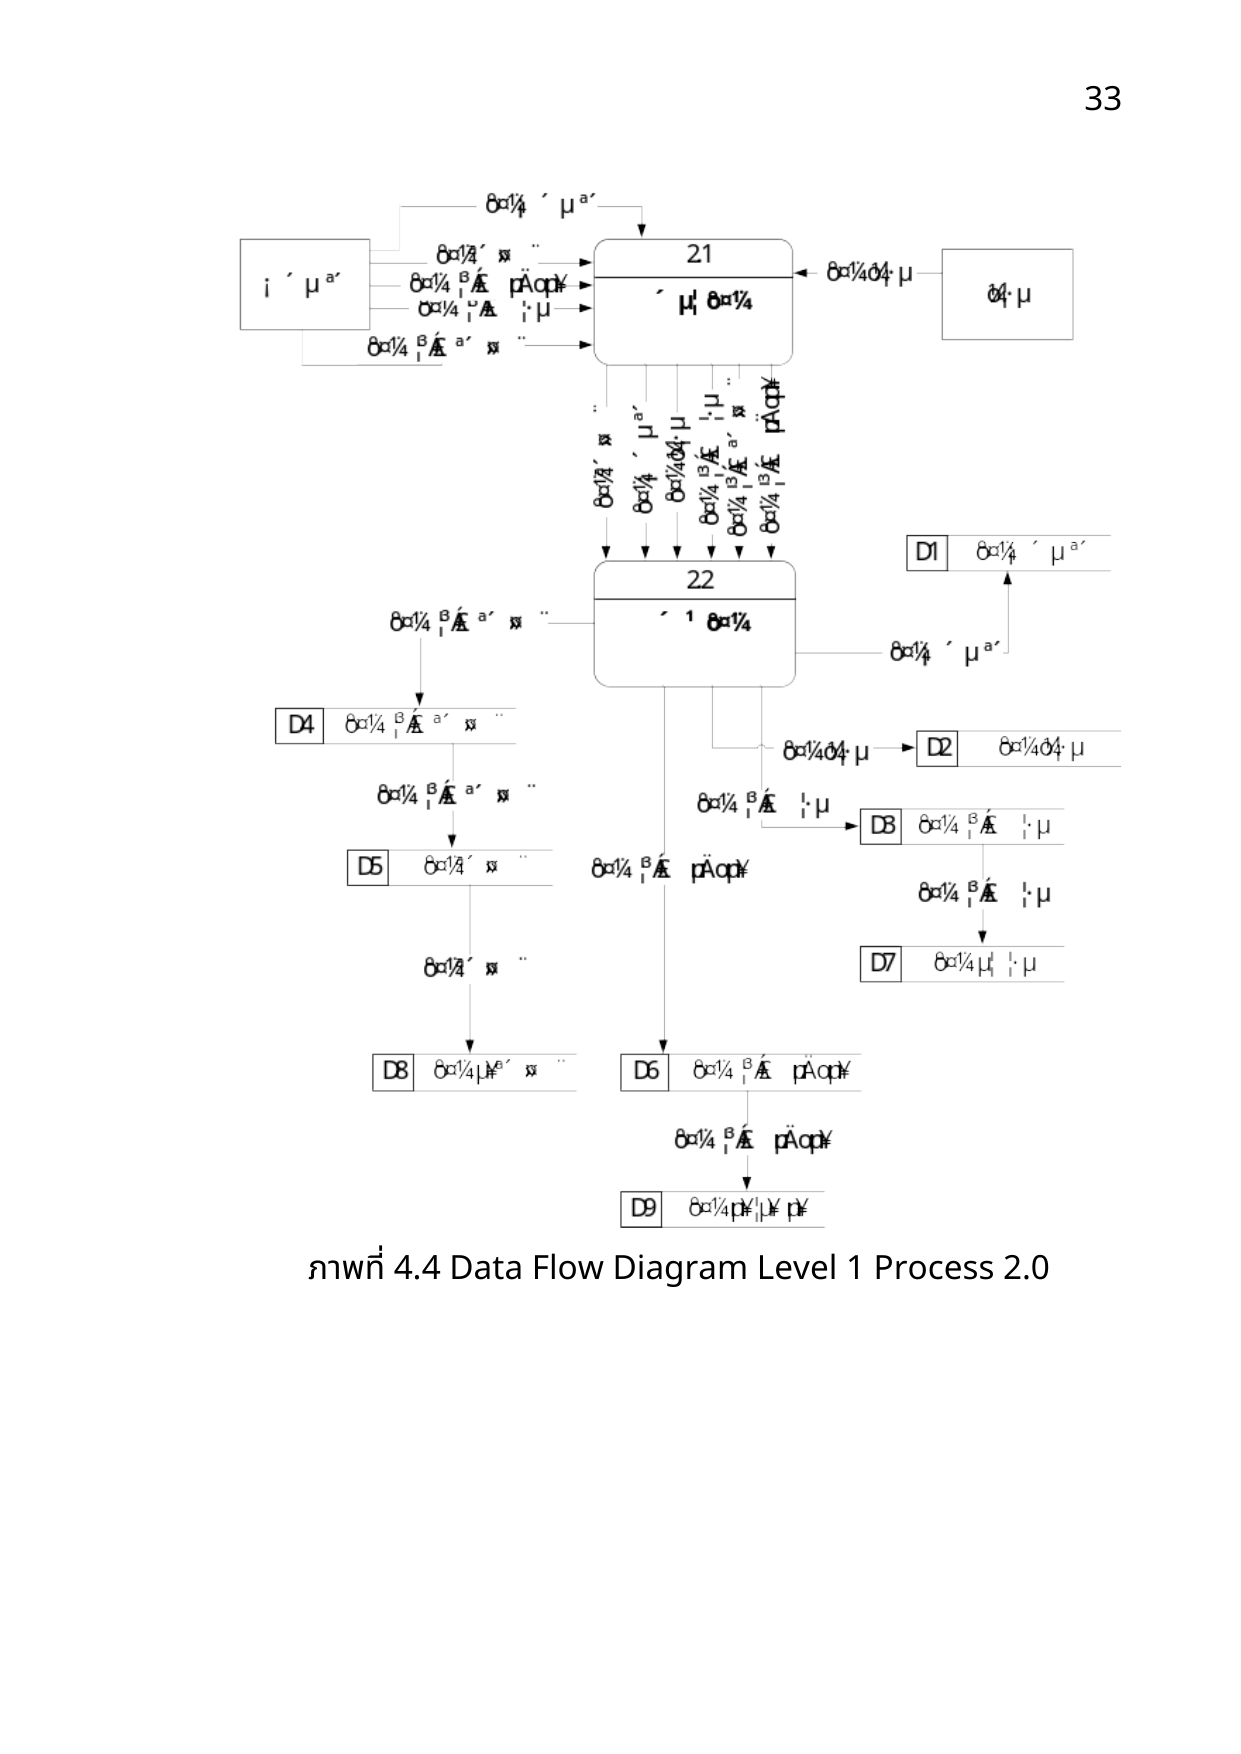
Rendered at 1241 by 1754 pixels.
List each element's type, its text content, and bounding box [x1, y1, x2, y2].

text ภาพที่ 4.4 Data Flow Diagram Level 1 Process 2.0 [236, 1244, 1122, 1294]
